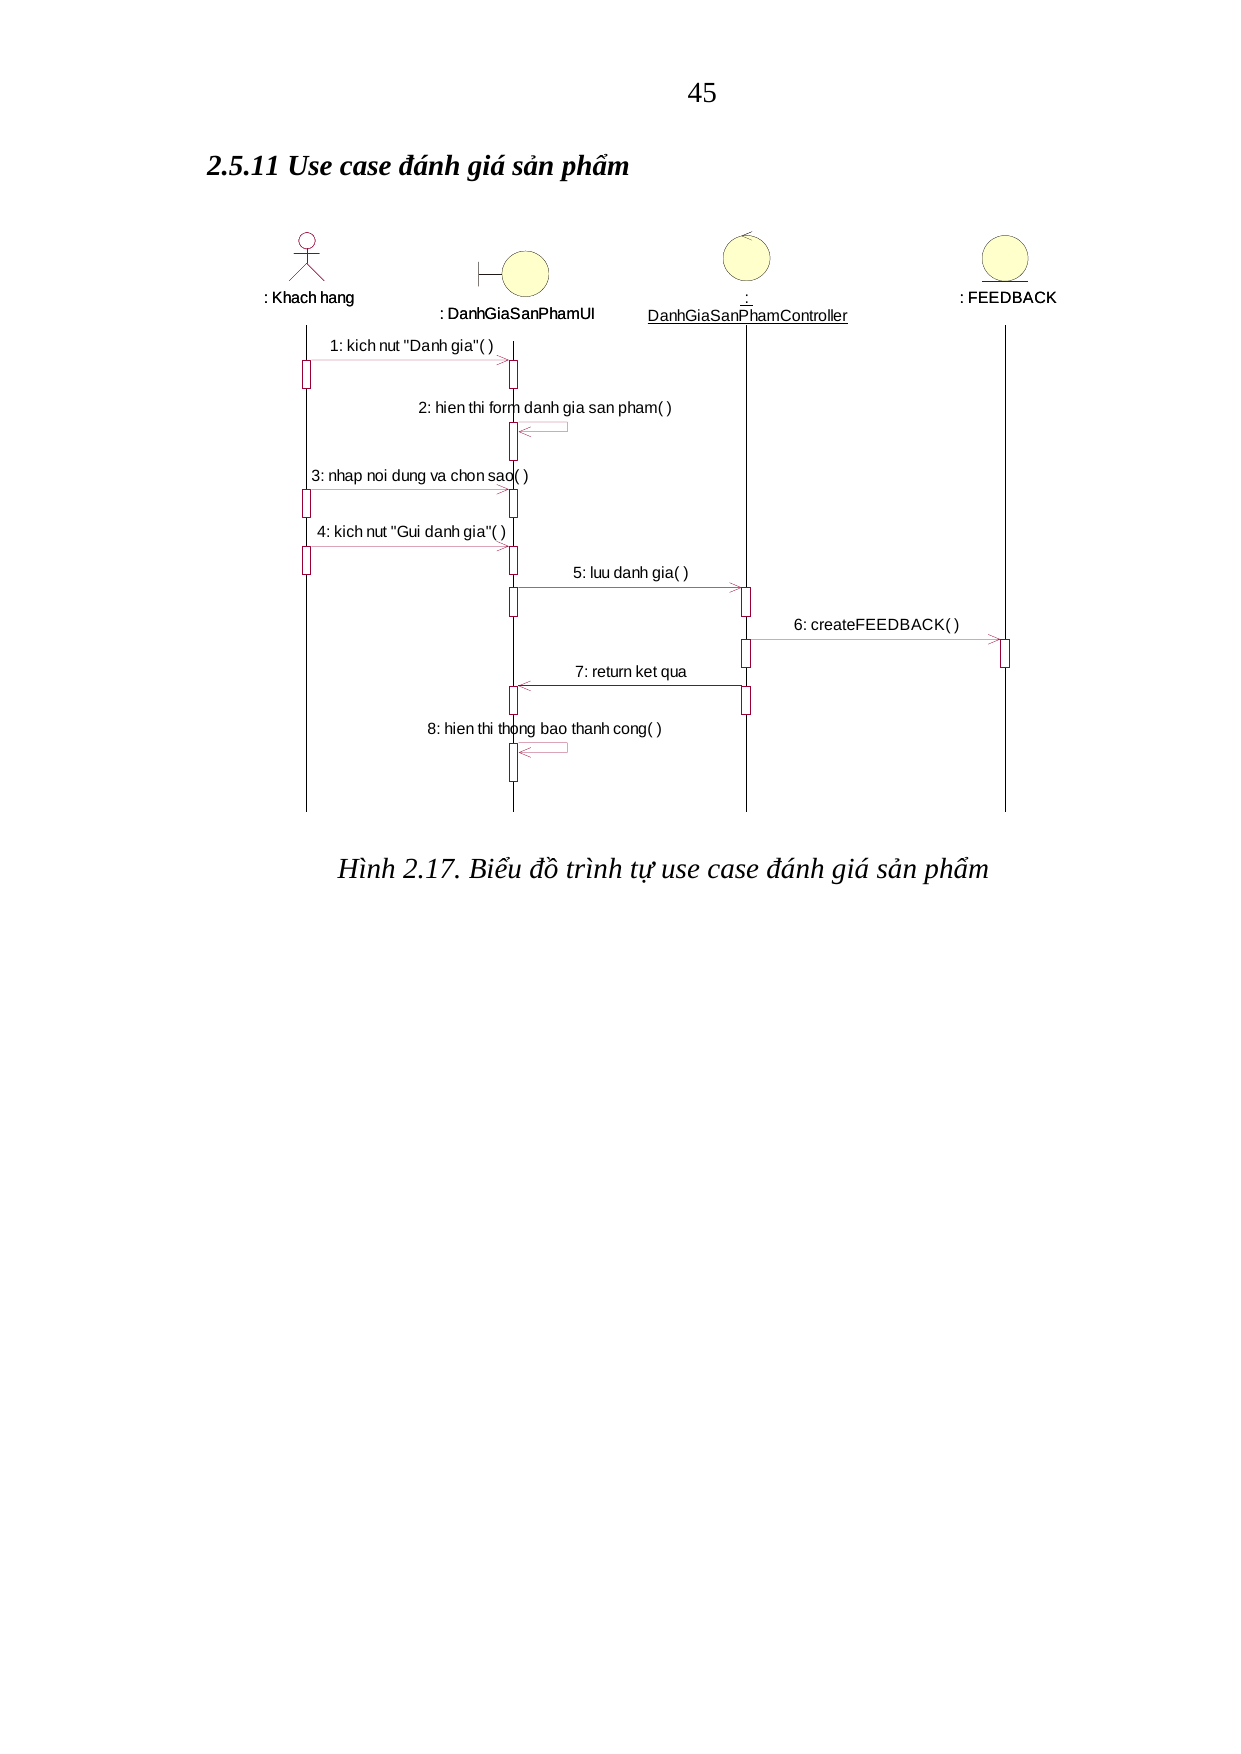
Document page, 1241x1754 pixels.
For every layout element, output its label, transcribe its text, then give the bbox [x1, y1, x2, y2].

subtitle Use case đánh giá sản phẩm [207, 148, 1122, 181]
text Hình 2.17. Biểu đồ trình tự use case đánh giá sản phẩm [207, 851, 1122, 884]
